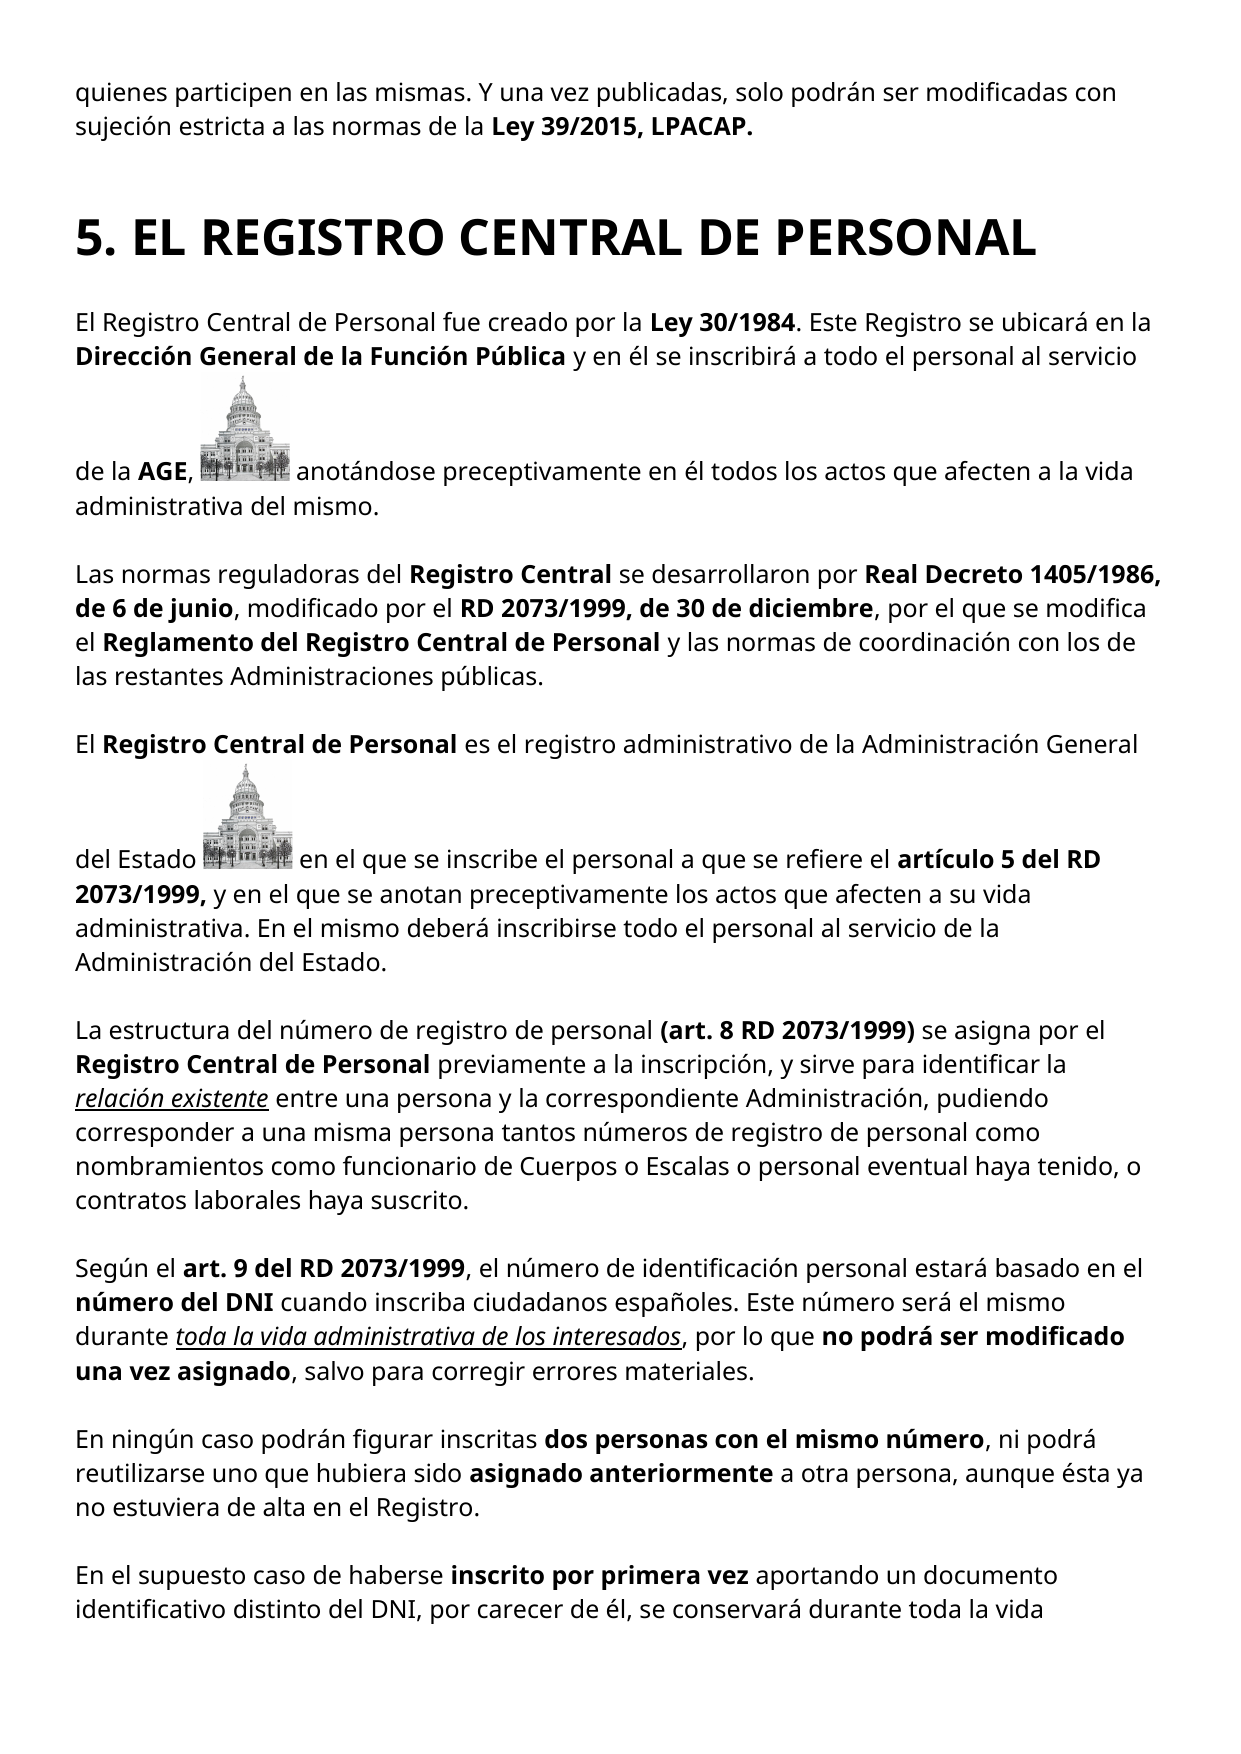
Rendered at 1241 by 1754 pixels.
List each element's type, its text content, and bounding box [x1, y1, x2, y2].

text Según el art. 9 del RD 2073/1999, el número de identificación personal estará basado en el número del DNI cuando inscriba ciudadanos españoles. Este número será el mismo durante toda la vida administrativa de los interesados, por lo que no podrá ser modificado una vez asignado, salvo para corregir errores materiales. [75, 1251, 1165, 1387]
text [75, 1557, 1165, 1626]
text Las normas reguladoras del Registro Central se desarrollaron por Real Decreto 1405/1986, de 6 de junio, modificado por el RD 2073/1999, de 30 de diciembre, por el que se modifica el Reglamento del Registro Central de Personal y las normas de coordinación con los de las restantes Administraciones públicas. [75, 556, 1165, 692]
subtitle 5. EL REGISTRO CENTRAL DE PERSONAL [75, 202, 1165, 270]
text La estructura del número de registro de personal (art. 8 RD 2073/1999) se asigna por el Registro Central de Personal previamente a la inscripción, y sirve para identificar la relación existente entre una persona y la correspondiente Administración, pudiendo corresponder a una misma persona tantos números de registro de personal como nombramientos como funcionario de Cuerpos o Escalas o personal eventual haya tenido, o contratos laborales haya suscrito. [75, 1012, 1165, 1217]
text En ningún caso podrán figurar inscritas dos personas con el mismo número, ni podrá reutilizarse uno que hubiera sido asignado anteriormente a otra persona, aunque ésta ya no estuviera de alta en el Registro. [75, 1421, 1165, 1523]
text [75, 75, 1165, 143]
picture [203, 760, 293, 869]
text El Registro Central de Personal es el registro administrativo de la Administración General del Estado en el que se inscribe el personal a que se refiere el artículo 5 del RD 2073/1999, y en el que se anotan preceptivamente los actos que afecten a su vida administrativa. En el mismo deberá inscribirse todo el personal al servicio de la Administración del Estado. [75, 727, 1165, 978]
picture [200, 372, 290, 481]
text El Registro Central de Personal fue creado por la Ley 30/1984. Este Registro se ubicará en la Dirección General de la Función Pública y en él se inscribirá a todo el personal al servicio de la AGE, anotándose preceptivamente en él todos los actos que afecten a la vida administrativa del mismo. [75, 304, 1165, 522]
